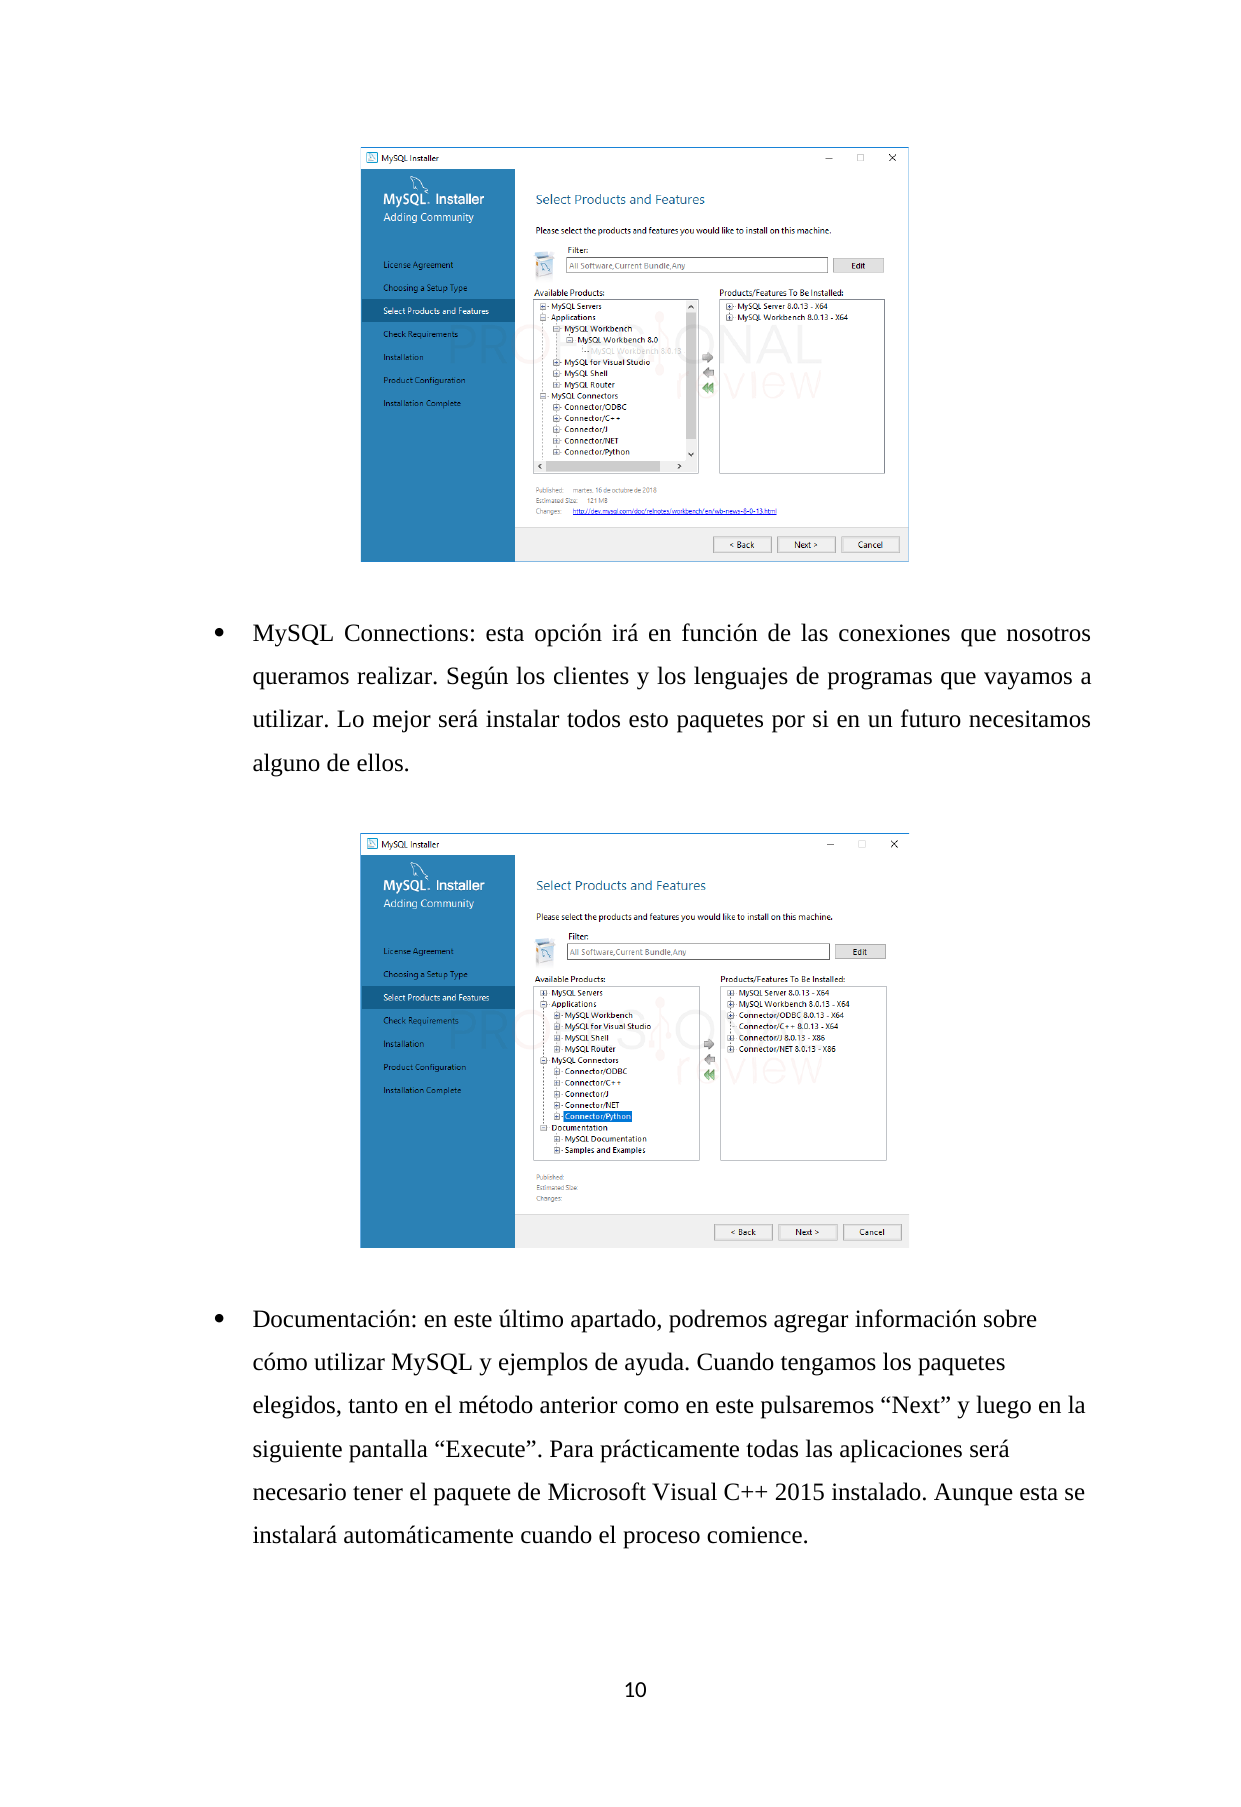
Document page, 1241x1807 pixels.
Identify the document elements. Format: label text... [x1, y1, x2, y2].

list Documentación: en este último apartado, podremos agregar información sobre cómo utilizar MySQL y ejemplos de ayuda. Cuando tengamos los paquetes elegidos, tanto en el método anterior como en este pulsaremos “Next” y luego en la siguiente pantalla “Execute”. Para prácticamente todas las aplicaciones será necesario tener el paquete de Microsoft Visual C++ 2015 instalado. Aunque esta se instalará automáticamente cuando el proceso comience. [215, 1304, 1092, 1549]
picture [360, 147, 909, 562]
picture [360, 833, 910, 1248]
list MySQL Connections: esta opción irá en función de las conexiones que nosotros queramos realizar. Según los clientes y los lenguajes de programas que vayamos a utilizar. Lo mejor será instalar todos esto paquetes por si en un futuro necesitamos alguno de ellos. [215, 618, 1092, 776]
